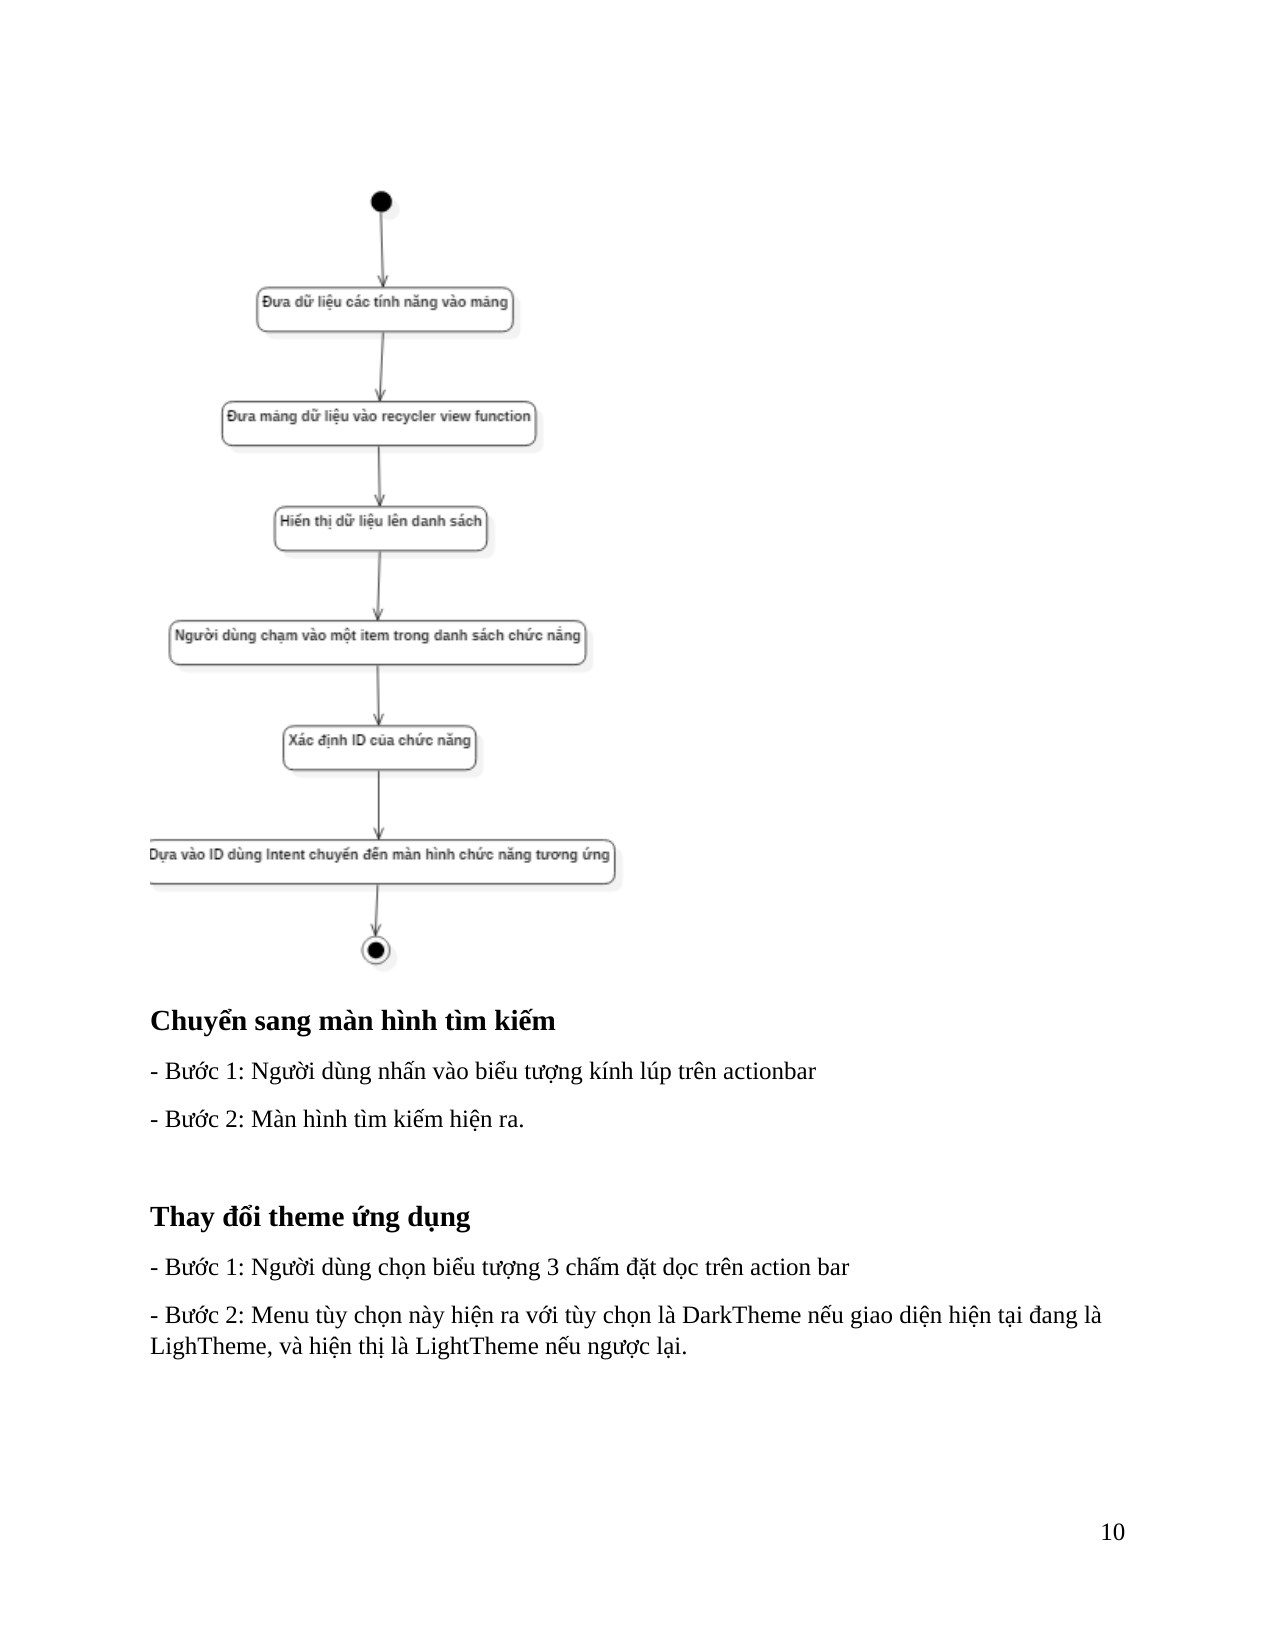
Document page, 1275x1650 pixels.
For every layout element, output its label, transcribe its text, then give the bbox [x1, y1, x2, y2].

text - Bước 1: Người dùng nhấn vào biểu tượng kính lúp trên actionbar [150, 1056, 1125, 1085]
text - Bước 2: Menu tùy chọn này hiện ra với tùy chọn là DarkTheme nếu giao diện hiện tại đang là LighTheme, và hiện thị là LightTheme nếu ngược lại. [150, 1300, 1125, 1359]
picture [150, 150, 644, 985]
text - Bước 2: Màn hình tìm kiếm hiện ra. [150, 1104, 1125, 1133]
text - Bước 1: Người dùng chọn biểu tượng 3 chấm đặt dọc trên action bar [150, 1252, 1125, 1281]
text Thay đổi theme ứng dụng [150, 1199, 1125, 1233]
text Chuyển sang màn hình tìm kiếm [150, 1003, 1125, 1037]
